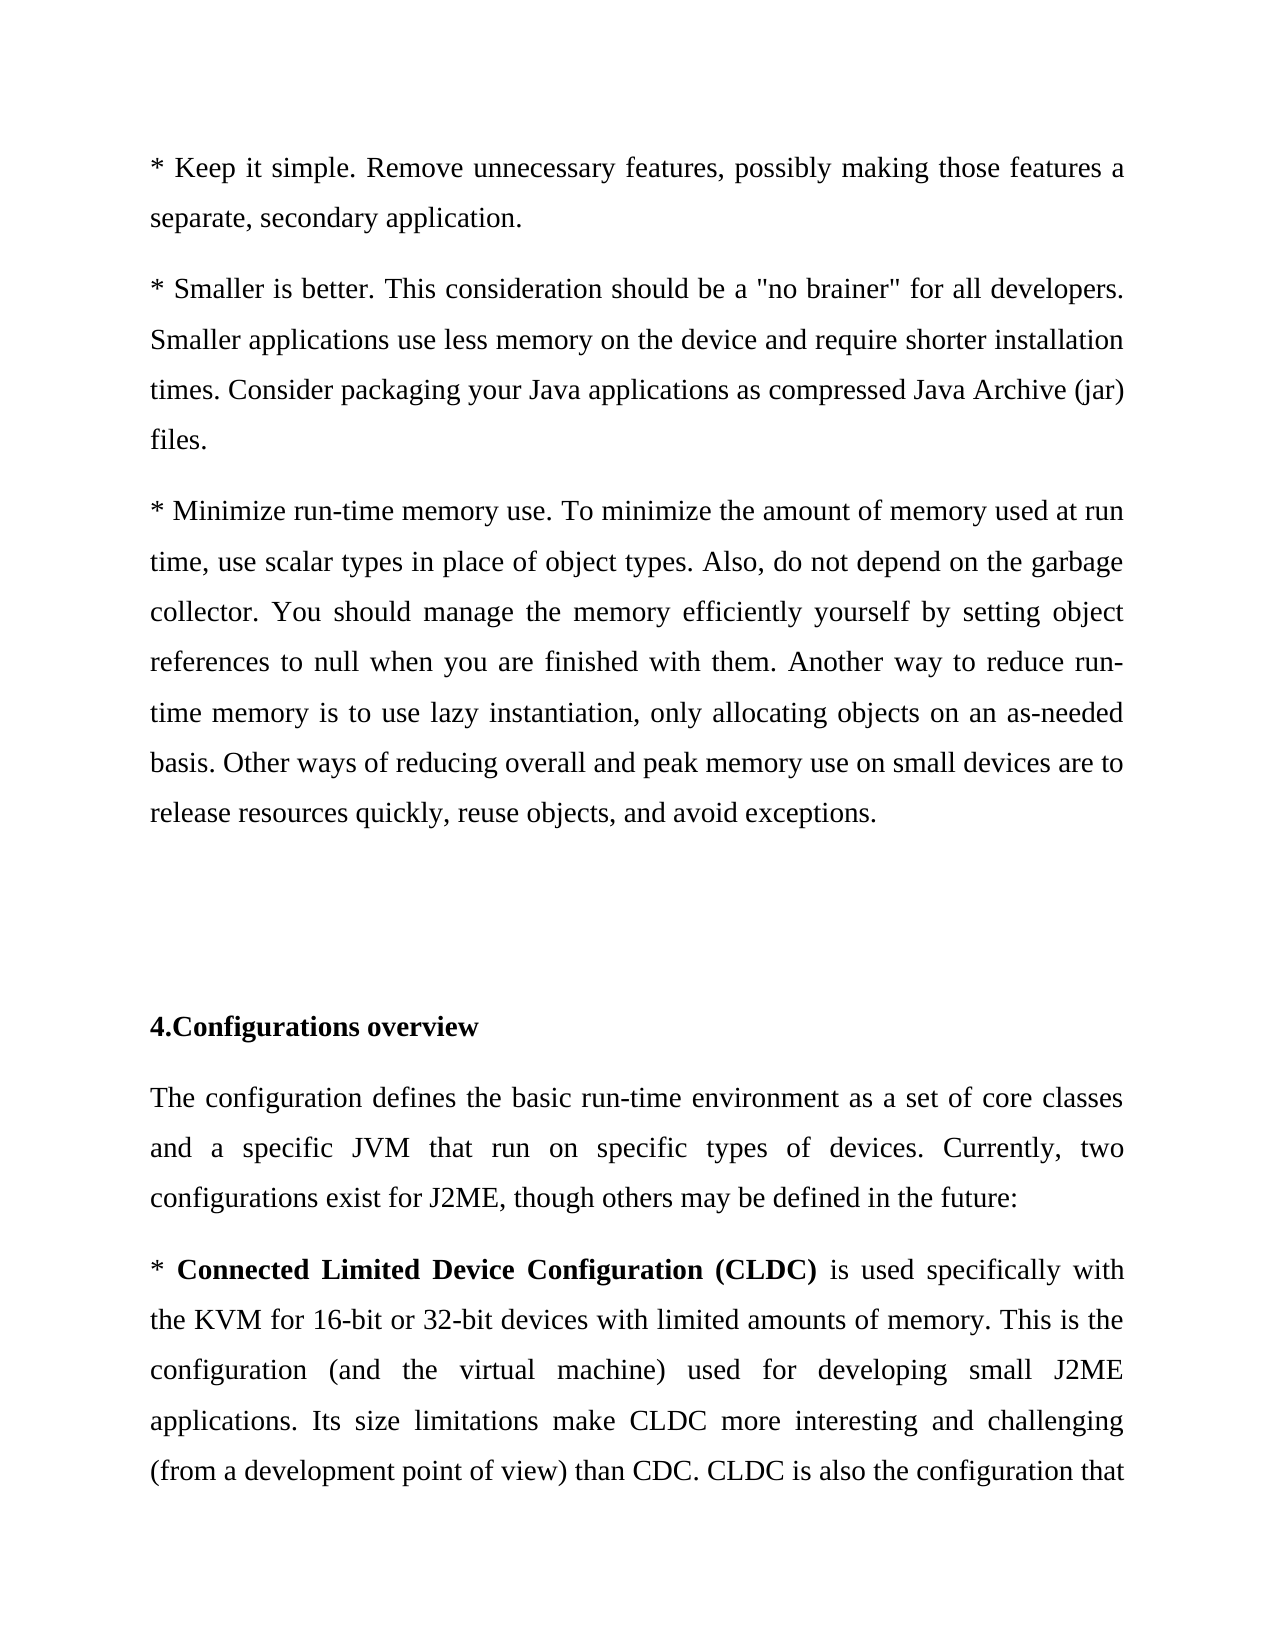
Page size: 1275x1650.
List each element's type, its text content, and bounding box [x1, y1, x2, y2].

text 4.Configurations overview [150, 1009, 1125, 1042]
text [150, 1252, 1125, 1487]
text * Keep it simple. Remove unnecessary features, possibly making those features a separate, secondary application. [150, 150, 1125, 234]
text * Minimize run-time memory use. To minimize the amount of memory used at run time, use scalar types in place of object types. Also, do not depend on the garbage collector. You should manage the memory efficiently yourself by setting object references to null when you are finished with them. Another way to reduce run-time memory is to use lazy instantiation, only allocating objects on an as-needed basis. Other ways of reducing overall and peak memory use on small devices are to release resources quickly, reuse objects, and avoid exceptions. [150, 493, 1125, 829]
text * Smaller is better. This consideration should be a "no brainer" for all developers. Smaller applications use less memory on the device and require shorter installation times. Consider packaging your Java applications as compressed Java Archive (jar) files. [150, 271, 1125, 456]
text The configuration defines the basic run-time environment as a set of core classes and a specific JVM that run on specific types of devices. Currently, two configurations exist for J2ME, though others may be defined in the future: [150, 1080, 1125, 1214]
